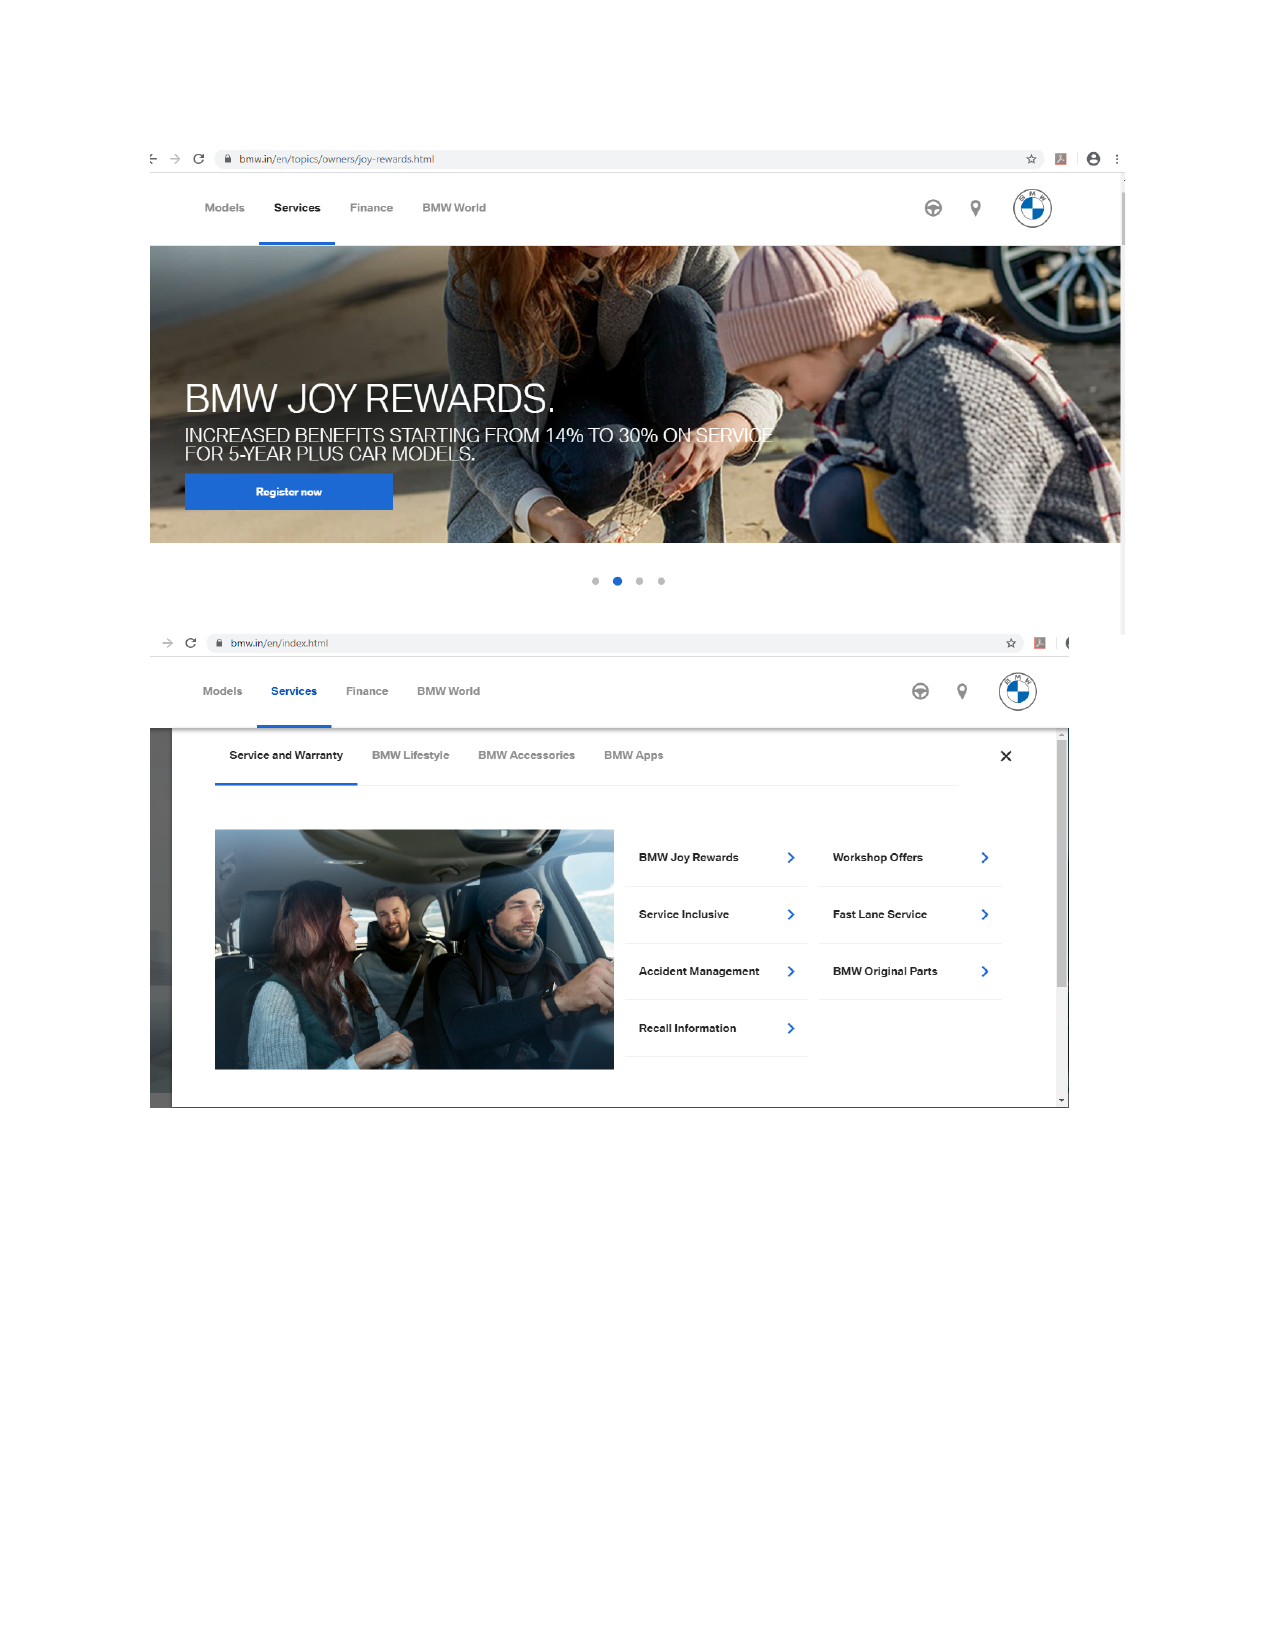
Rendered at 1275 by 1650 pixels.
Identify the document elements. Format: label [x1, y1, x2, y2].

picture [150, 150, 1125, 1108]
